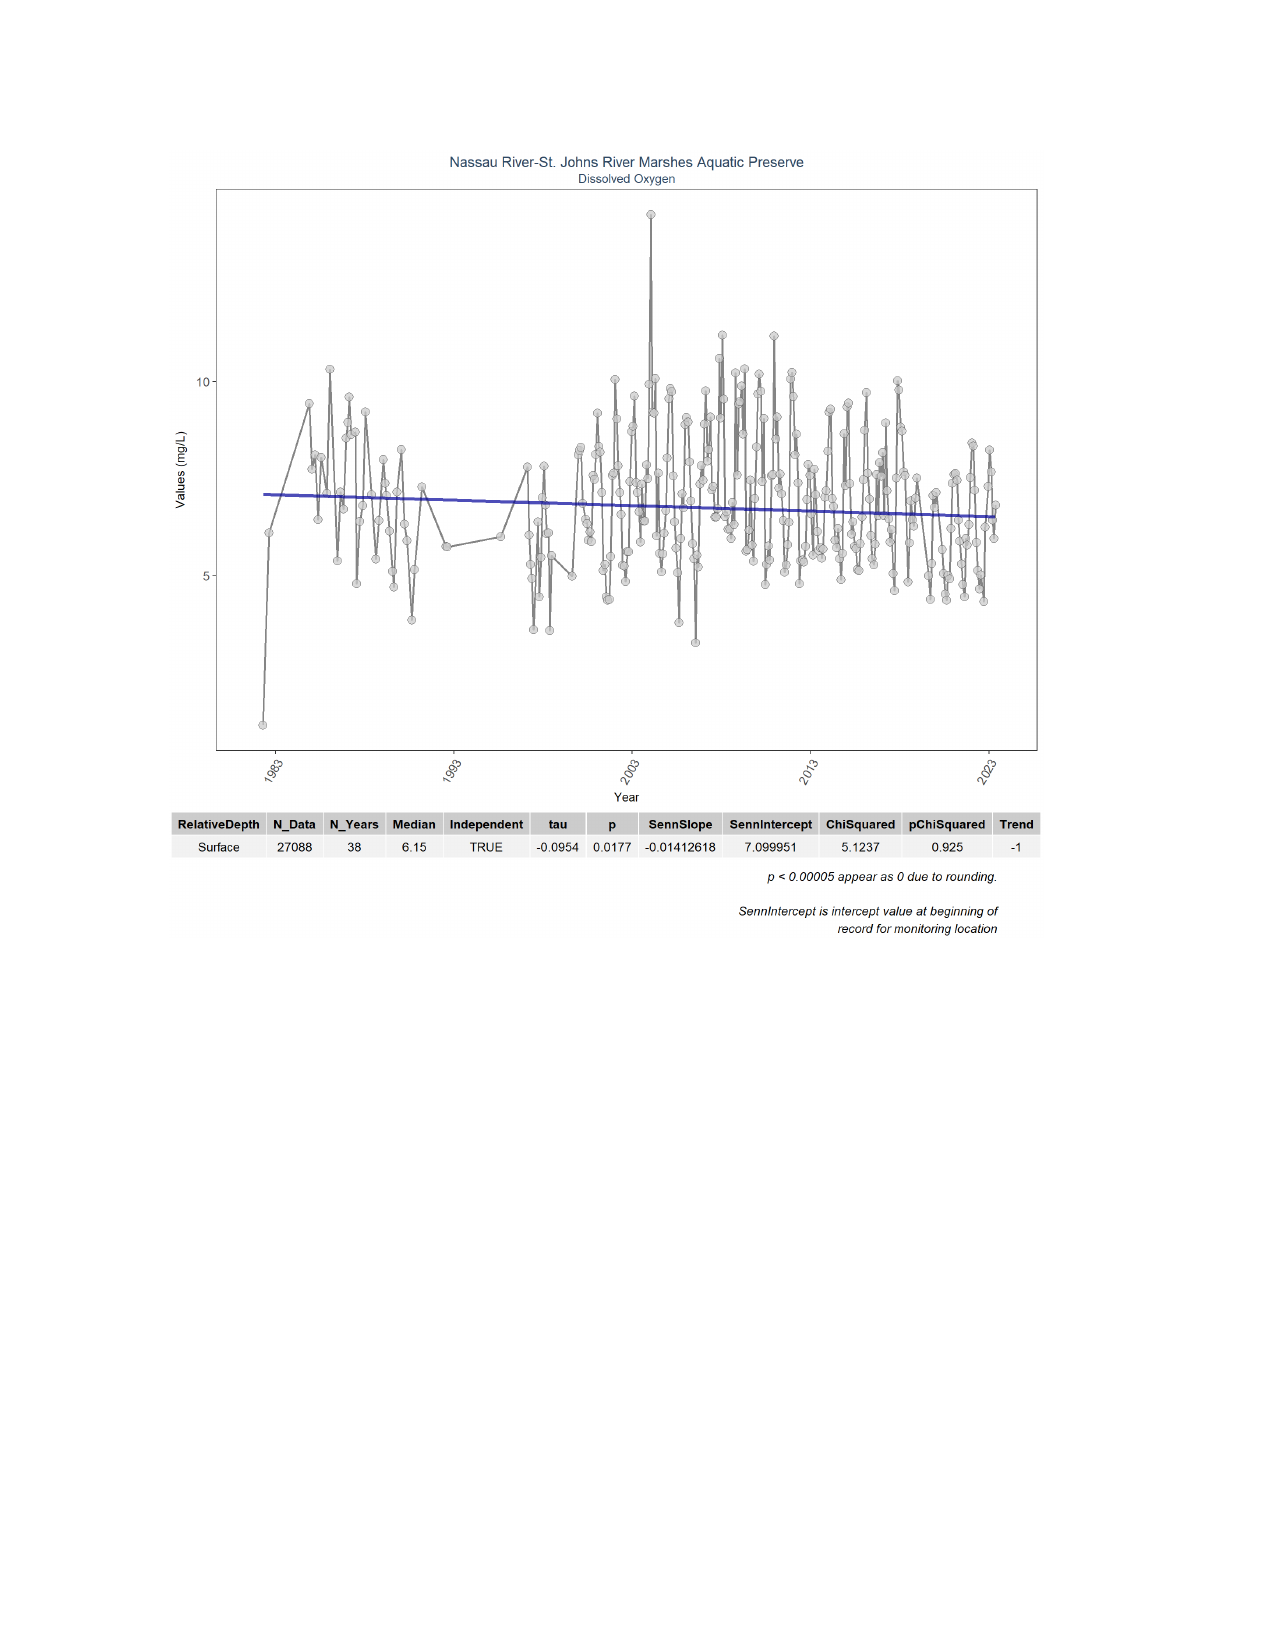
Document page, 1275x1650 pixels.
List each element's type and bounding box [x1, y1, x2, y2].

picture [168, 150, 1044, 938]
